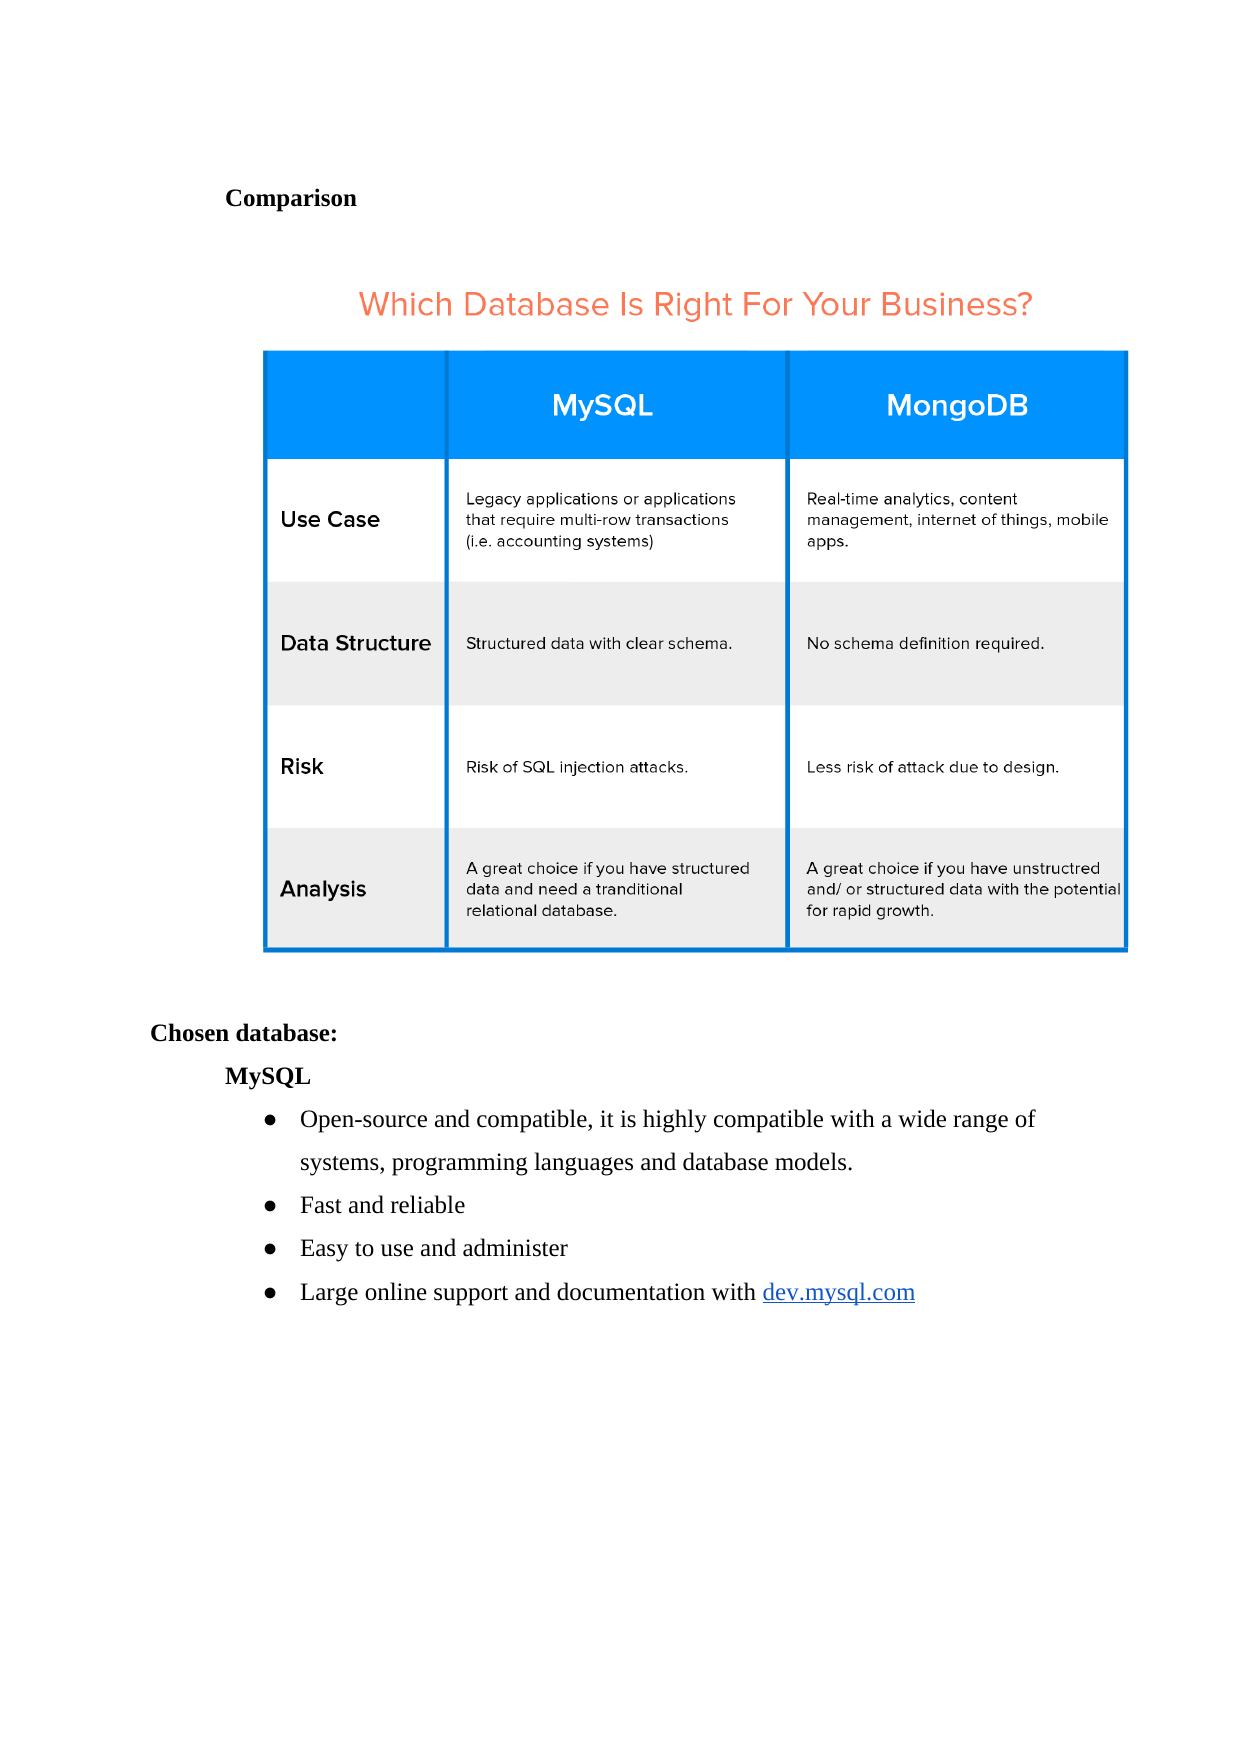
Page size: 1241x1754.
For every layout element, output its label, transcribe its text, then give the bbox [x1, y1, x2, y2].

list Fast and reliable [262, 1190, 1090, 1219]
list Large online support and documentation with dev.mysql.com [262, 1277, 1090, 1305]
text Chosen database: [150, 1018, 1090, 1047]
list Open-source and compatible, it is highly compatible with a wide range of systems, programming languages and database models. [262, 1104, 1090, 1176]
text MySQL [150, 1061, 1090, 1090]
picture [225, 234, 1166, 1004]
subtitle Comparison [225, 183, 1090, 212]
list Easy to use and administer [262, 1233, 1090, 1262]
